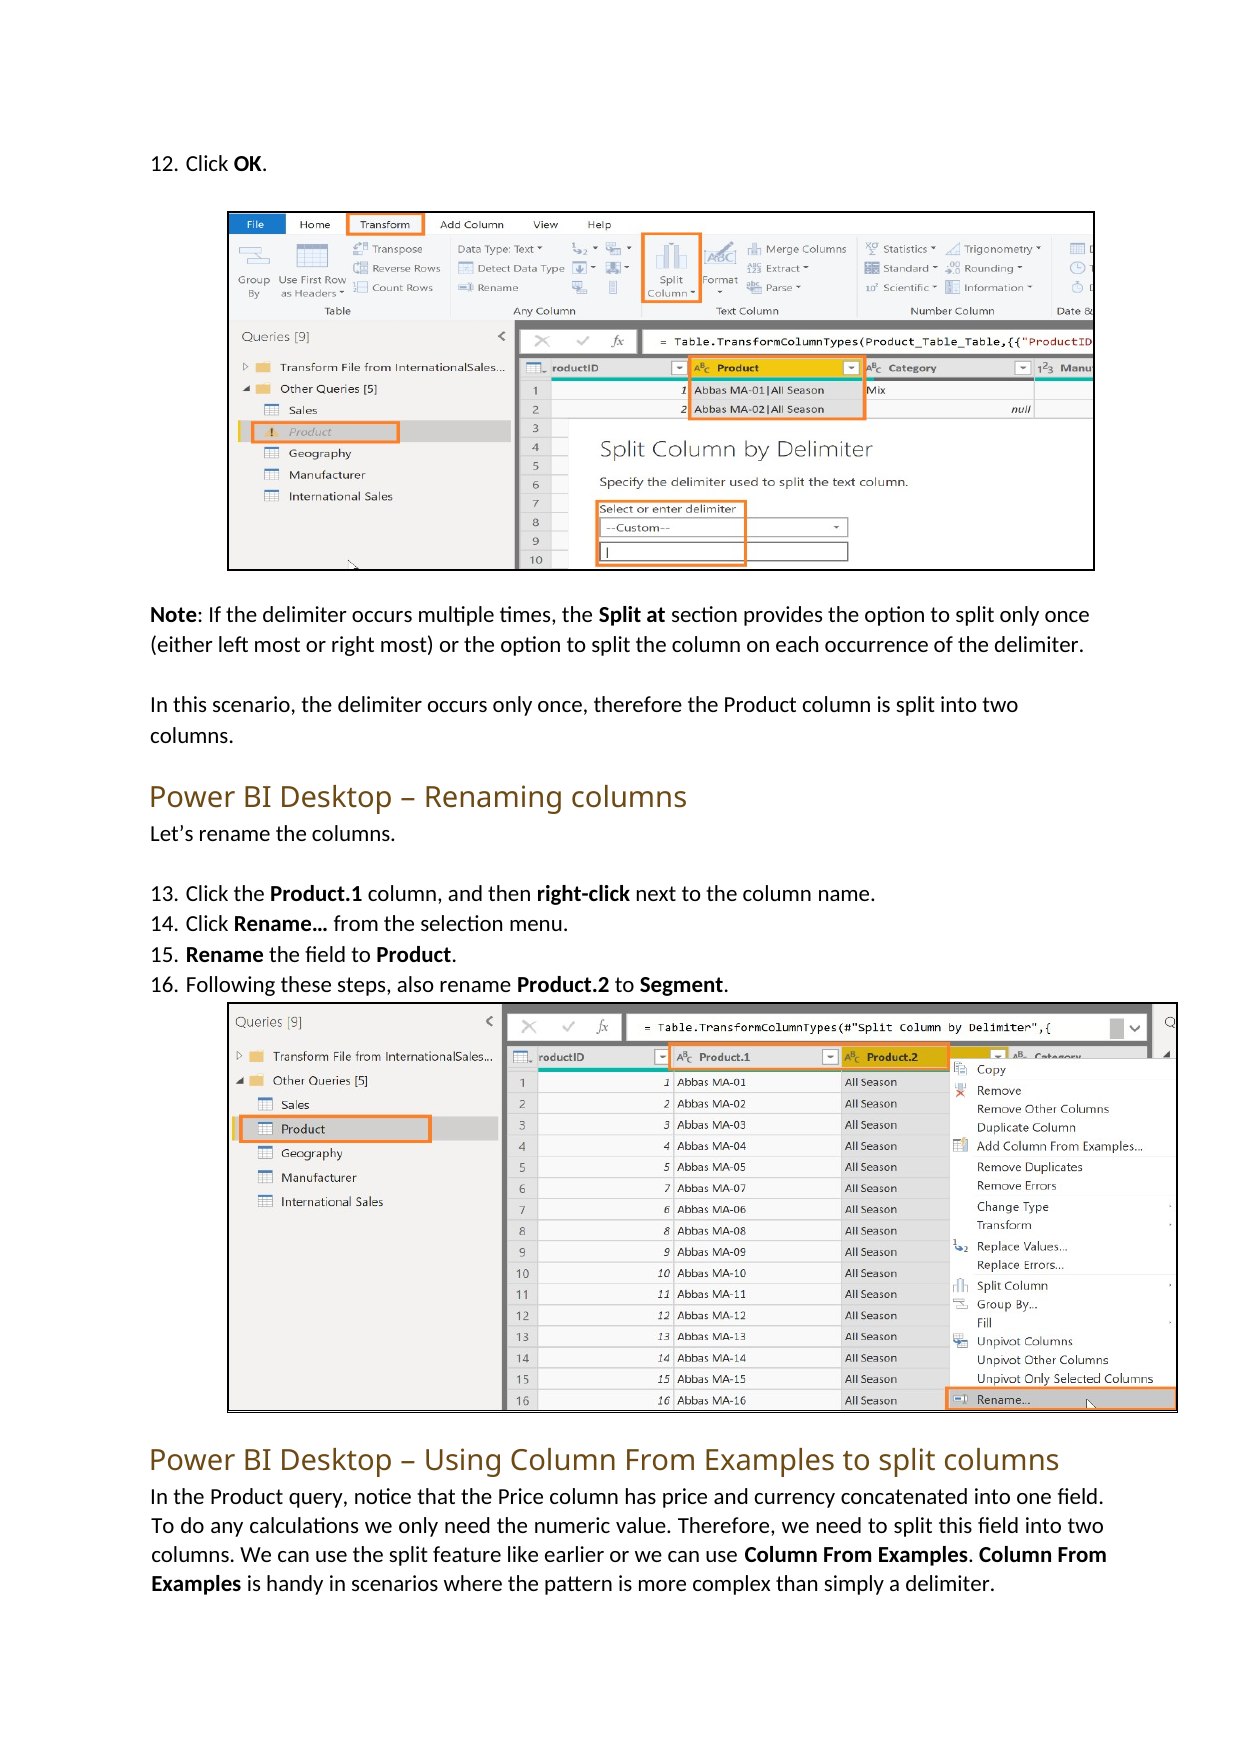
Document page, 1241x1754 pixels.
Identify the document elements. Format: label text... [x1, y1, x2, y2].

text Note: If the delimiter occurs multiple times, the Split at section provides the option to split only once (either left most or right most) or the option to split the column on each occurrence of the delimiter. [150, 601, 1092, 658]
picture [229, 213, 1093, 569]
list Click Rename… from the selection menu. [150, 909, 1240, 937]
text In this scenario, the delimiter occurs only once, therefore the Product column is split into two columns. [150, 691, 1022, 749]
text Let’s rename the columns. [150, 819, 1240, 847]
picture [229, 1004, 1176, 1410]
list Click OK. [150, 149, 1240, 177]
list Following these steps, also rename Product.2 to Segment. [150, 970, 1240, 998]
subtitle Power BI Desktop – Renaming columns [148, 776, 1240, 816]
list Click the Product.1 column, and then right-click next to the column name. [150, 879, 1240, 907]
list Rename the field to Product. [150, 940, 1240, 968]
text In the Product query, notice that the Price column has price and currency concatenated into one field. To do any calculations we only need the numeric value. Therefore, we need to split this field into two columns. We can use the split feature like earlier or we can use Column From Examples. Column From Examples is handy in scenarios where the pattern is more complex than simply a delimiter. [150, 1482, 1107, 1597]
subtitle Power BI Desktop – Using Column From Examples to split columns [148, 1440, 1240, 1479]
